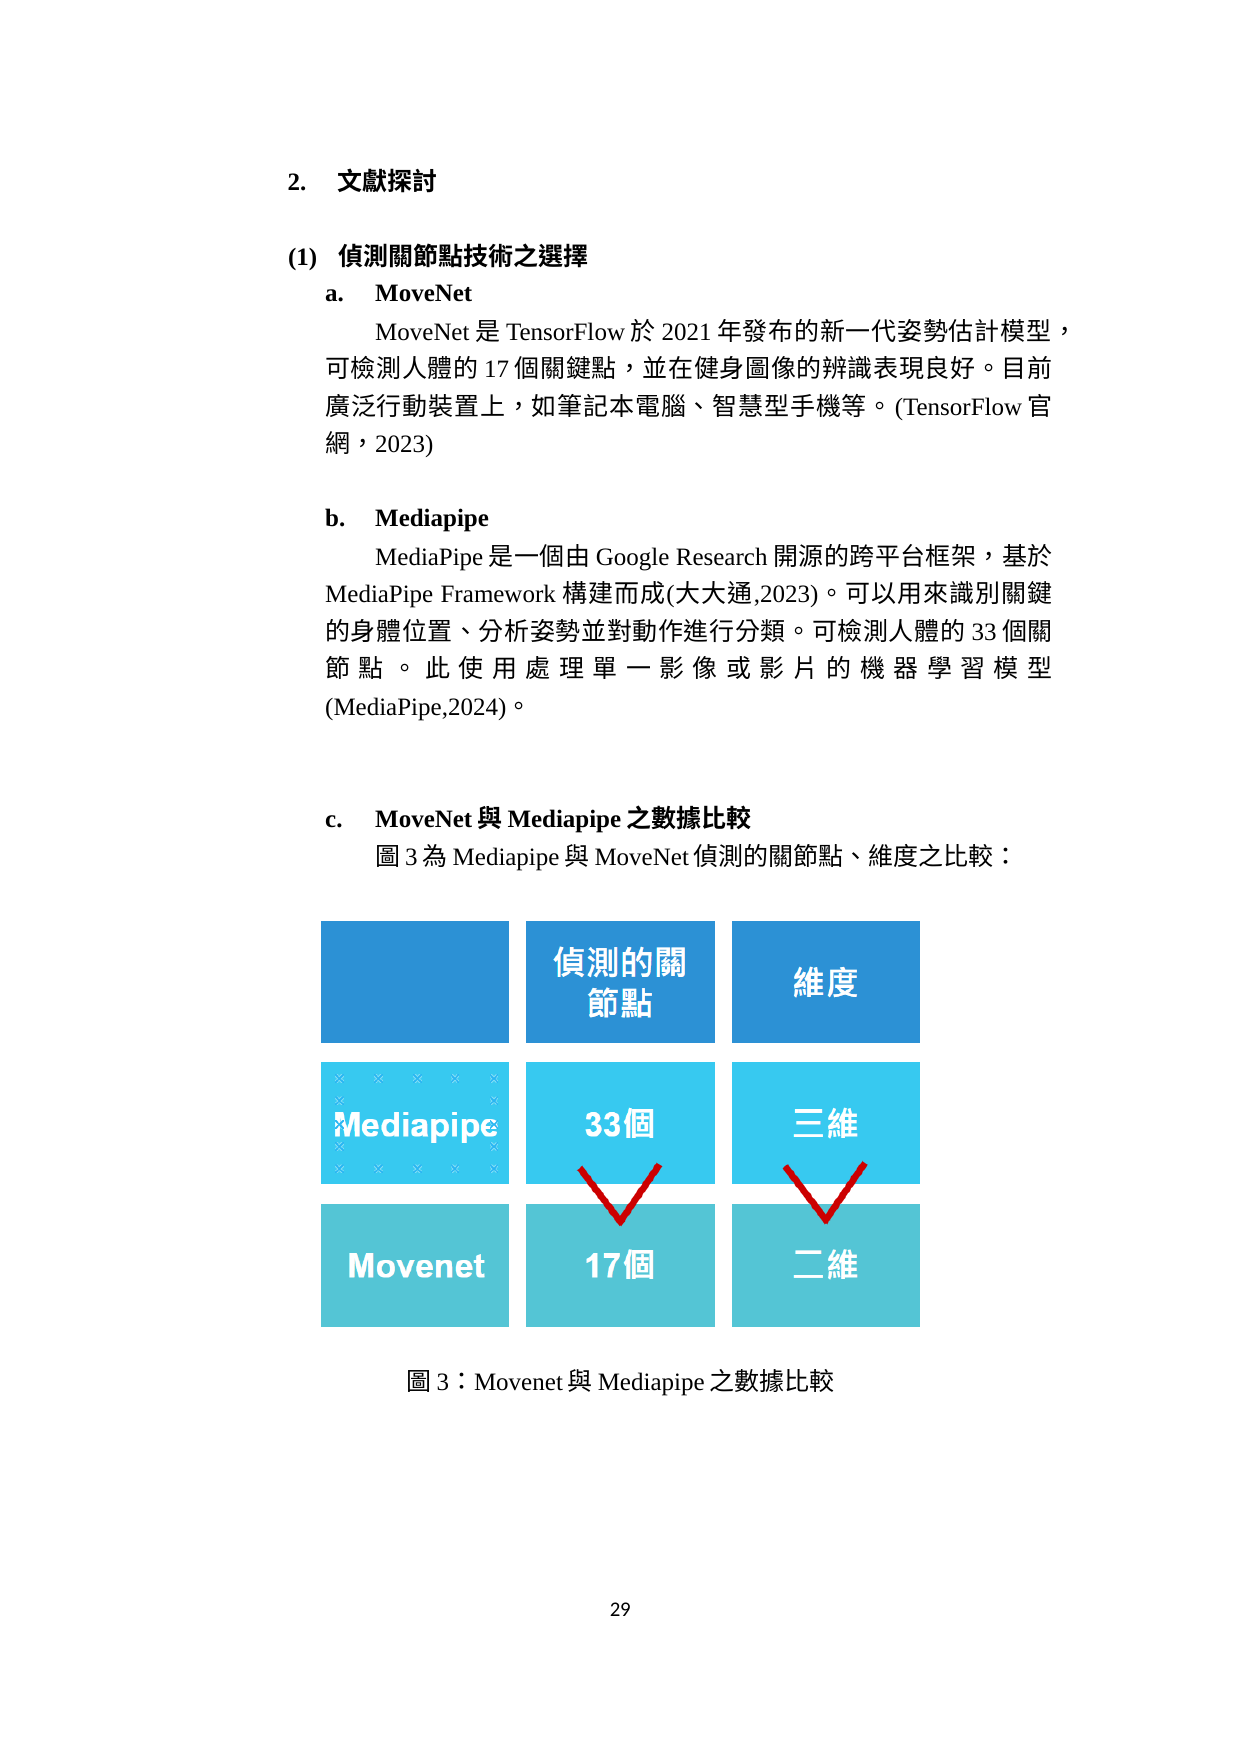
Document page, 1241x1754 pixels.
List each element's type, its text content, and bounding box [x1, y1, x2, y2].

text MediaPipe是一個由Google Research開源的跨平台框架，基於MediaPipe Framework構建而成(大大通,2023)。可以用來識別關鍵的身體位置、分析姿勢並對動作進行分類。可檢測人體的33個關節點。此使用處理單一影像或影片的機器學習模型(MediaPipe,2024)。 [325, 536, 1053, 723]
list Mediapipe [325, 498, 1053, 536]
list MoveNet [325, 273, 1053, 311]
text MoveNet是TensorFlow於2021年發布的新一代姿勢估計模型，可檢測人體的17個關鍵點，並在健身圖像的辨識表現良好。目前廣泛行動裝置上，如筆記本電腦、智慧型手機等。(TensorFlow官網，2023) [325, 311, 1053, 461]
list 偵測關節點技術之選擇 [288, 236, 1053, 273]
list MoveNet與Mediapipe之數據比較 [325, 798, 1053, 836]
text 圖3為Mediapipe與MoveNet偵測的關節點、維度之比較： [325, 836, 1053, 873]
picture [316, 910, 924, 1334]
list 文獻探討 [287, 161, 1053, 198]
text 圖 3：Movenet與Mediapipe之數據比較 [187, 1361, 1053, 1398]
